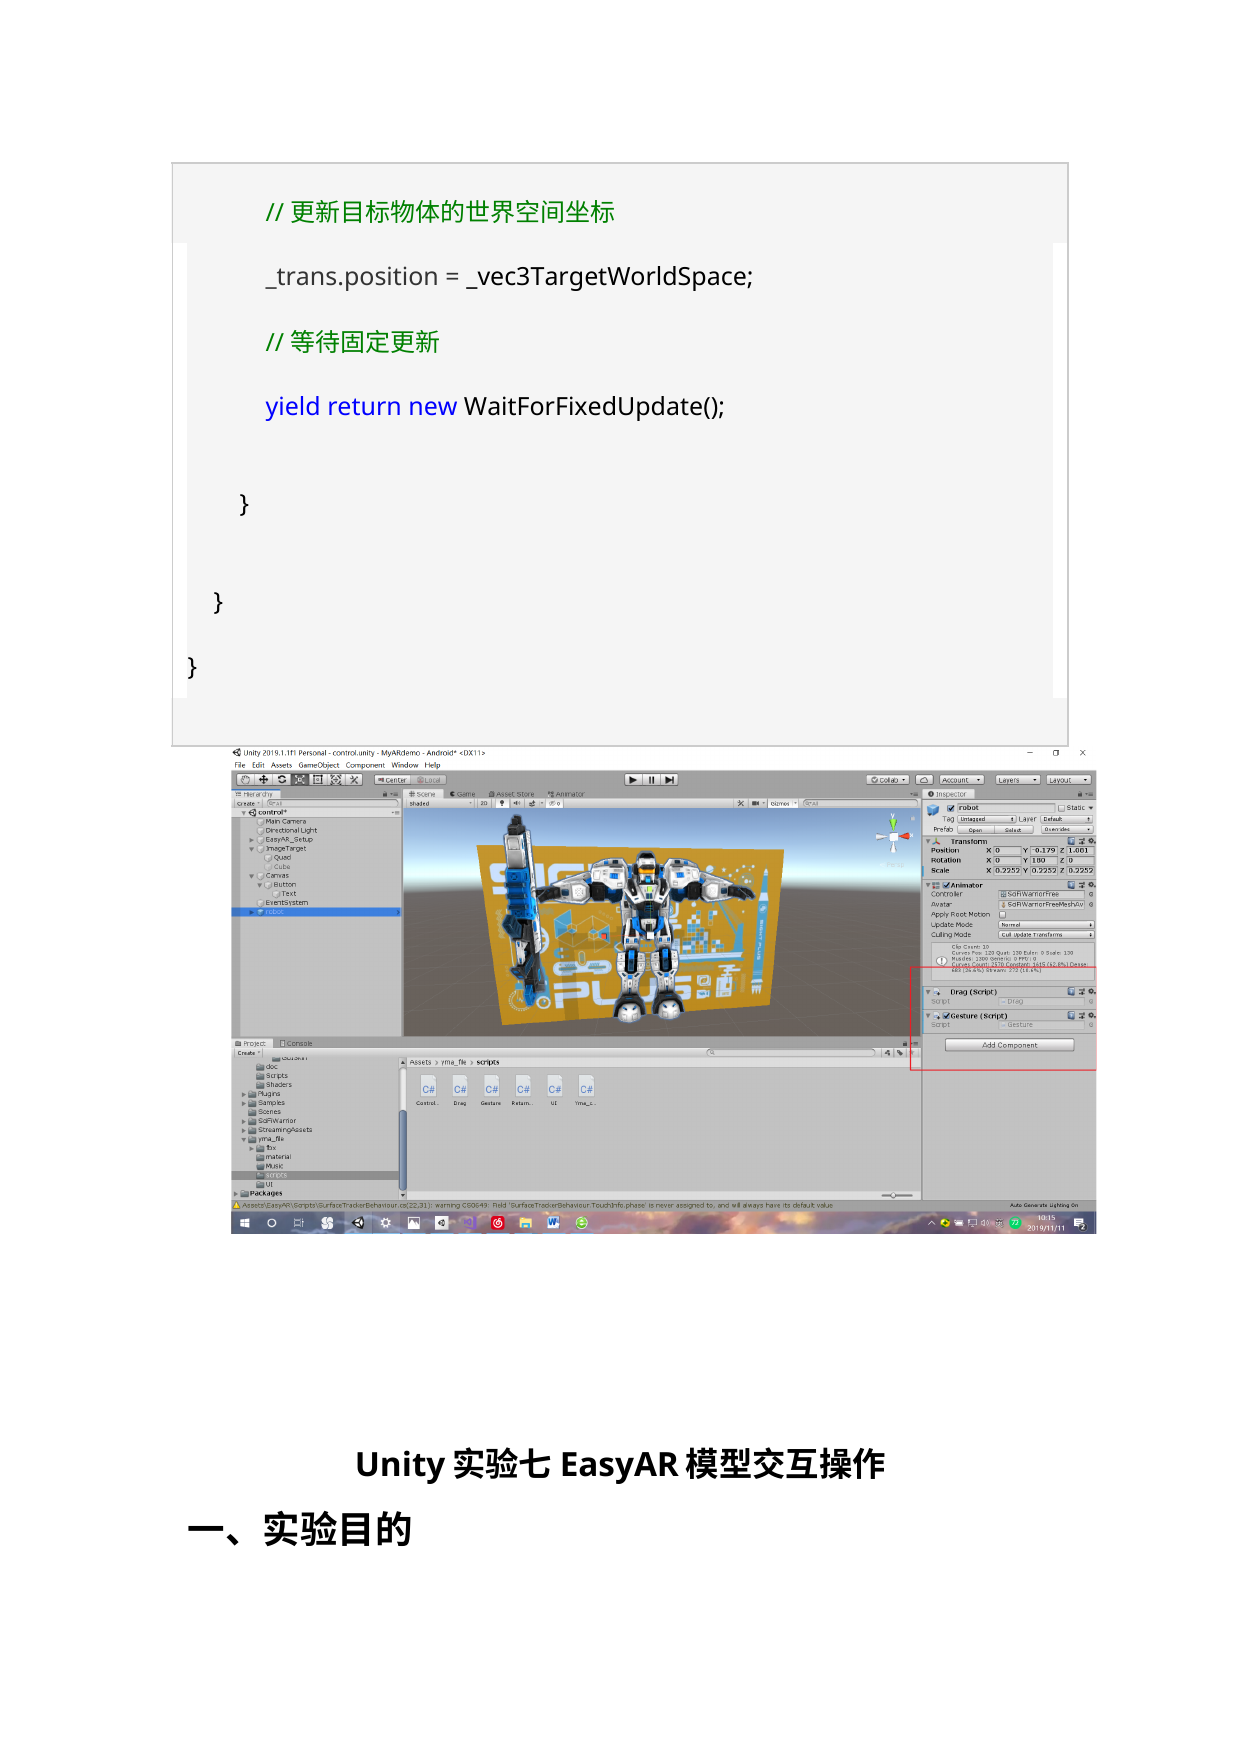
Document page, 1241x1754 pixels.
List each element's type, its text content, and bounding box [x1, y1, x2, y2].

list 一、实验目的 [187, 1494, 1053, 1559]
text _trans.position = _vec3TargetWorldSpace; [187, 243, 1053, 308]
text } [187, 633, 1053, 682]
text Unity实验七 EasyAR模型交互操作 [187, 1429, 1053, 1494]
text // 更新目标物体的世界空间坐标 [173, 164, 1067, 243]
text } [187, 568, 1053, 633]
picture [231, 746, 1097, 1234]
text // 等待固定更新 [187, 308, 1053, 373]
text } [187, 471, 1053, 536]
text yield return new WaitForFixedUpdate(); [187, 373, 1053, 438]
